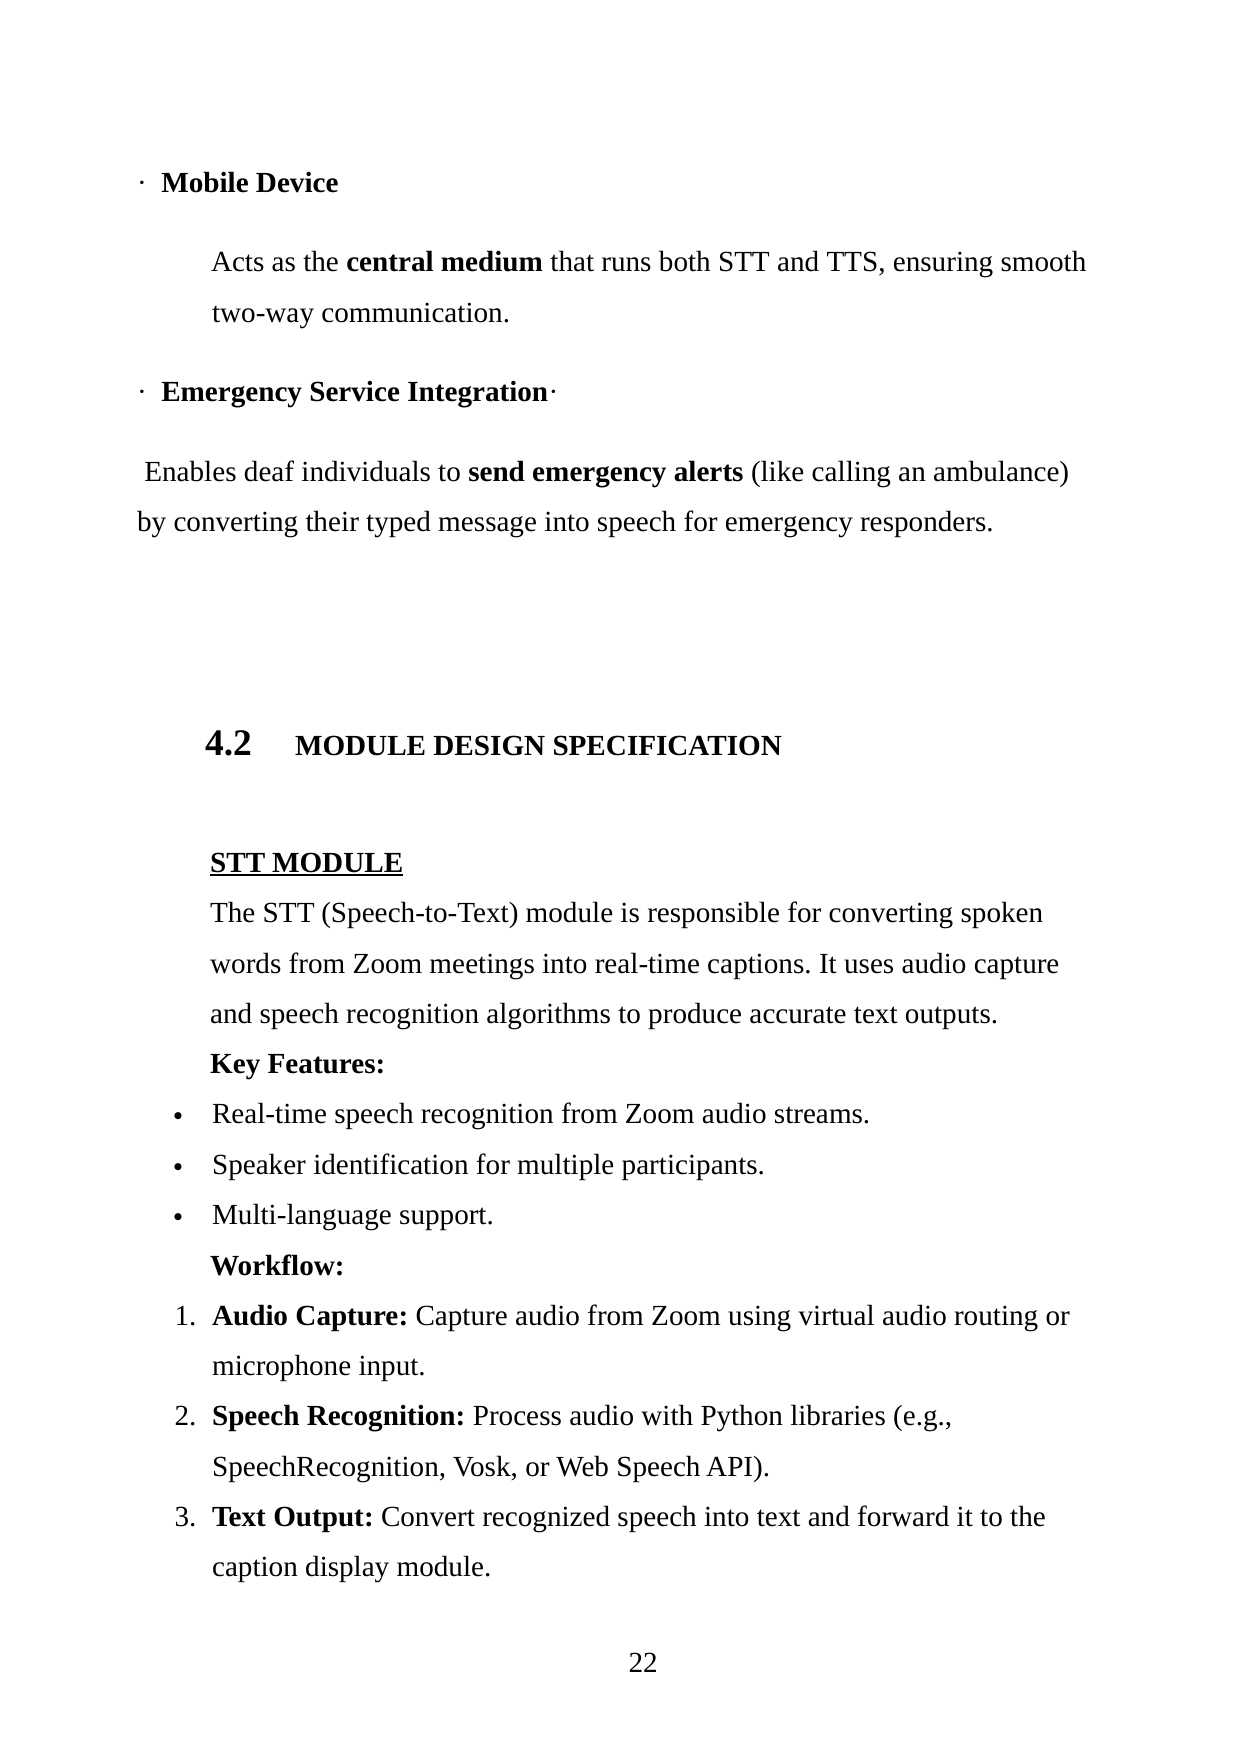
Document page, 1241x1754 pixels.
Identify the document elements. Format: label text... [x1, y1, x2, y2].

text STT MODULE [210, 845, 1091, 879]
list Text Output: Convert recognized speech into text and forward it to the caption display module. [174, 1499, 1091, 1583]
text Key Features: [210, 1046, 1091, 1080]
list Multi-language support. [174, 1197, 1091, 1231]
text The STT (Speech-to-Text) module is responsible for converting spoken words from Zoom meetings into real-time captions. It uses audio capture and speech recognition algorithms to produce accurate text outputs. [210, 895, 1091, 1029]
list Speech Recognition: Process audio with Python libraries (e.g., SpeechRecognition, Vosk, or Web Speech API). [174, 1398, 1091, 1482]
text Workflow: [210, 1248, 1091, 1281]
text Enables deaf individuals to send emergency alerts (like calling an ambulance) by converting their typed message into speech for emergency responders. [137, 454, 1091, 538]
list Speaker identification for multiple participants. [174, 1147, 1091, 1181]
text Acts as the central medium that runs both STT and TTS, ensuring smooth two-way communication. [211, 244, 1091, 328]
list Audio Capture: Capture audio from Zoom using virtual audio routing or microphone input. [174, 1298, 1091, 1382]
text · Mobile Device [137, 165, 1091, 198]
text · Emergency Service Integration· [137, 374, 1091, 408]
subtitle 4.2 MODULE DESIGN SPECIFICATION [137, 720, 1091, 763]
list Real-time speech recognition from Zoom audio streams. [174, 1097, 1091, 1130]
